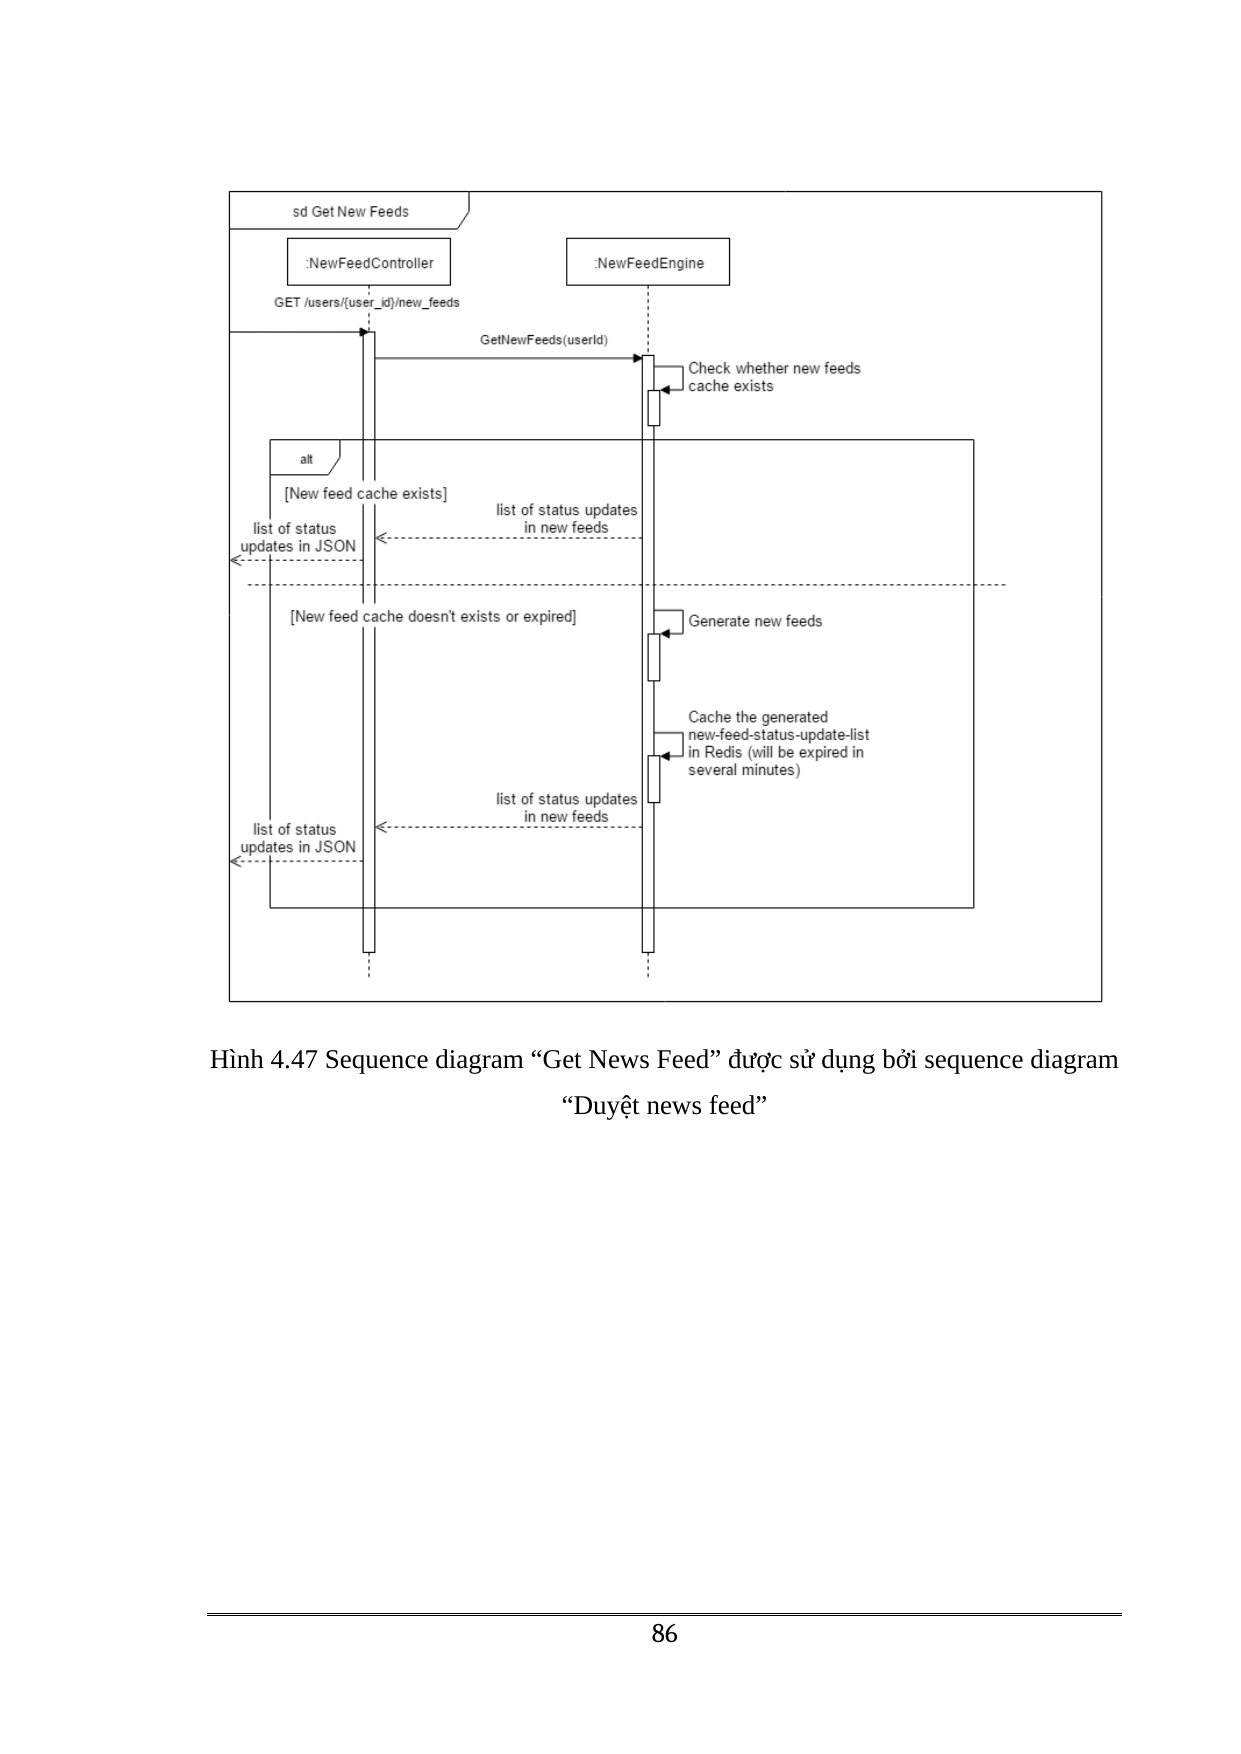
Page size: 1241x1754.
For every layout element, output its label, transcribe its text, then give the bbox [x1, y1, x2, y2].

picture [208, 177, 1121, 1028]
